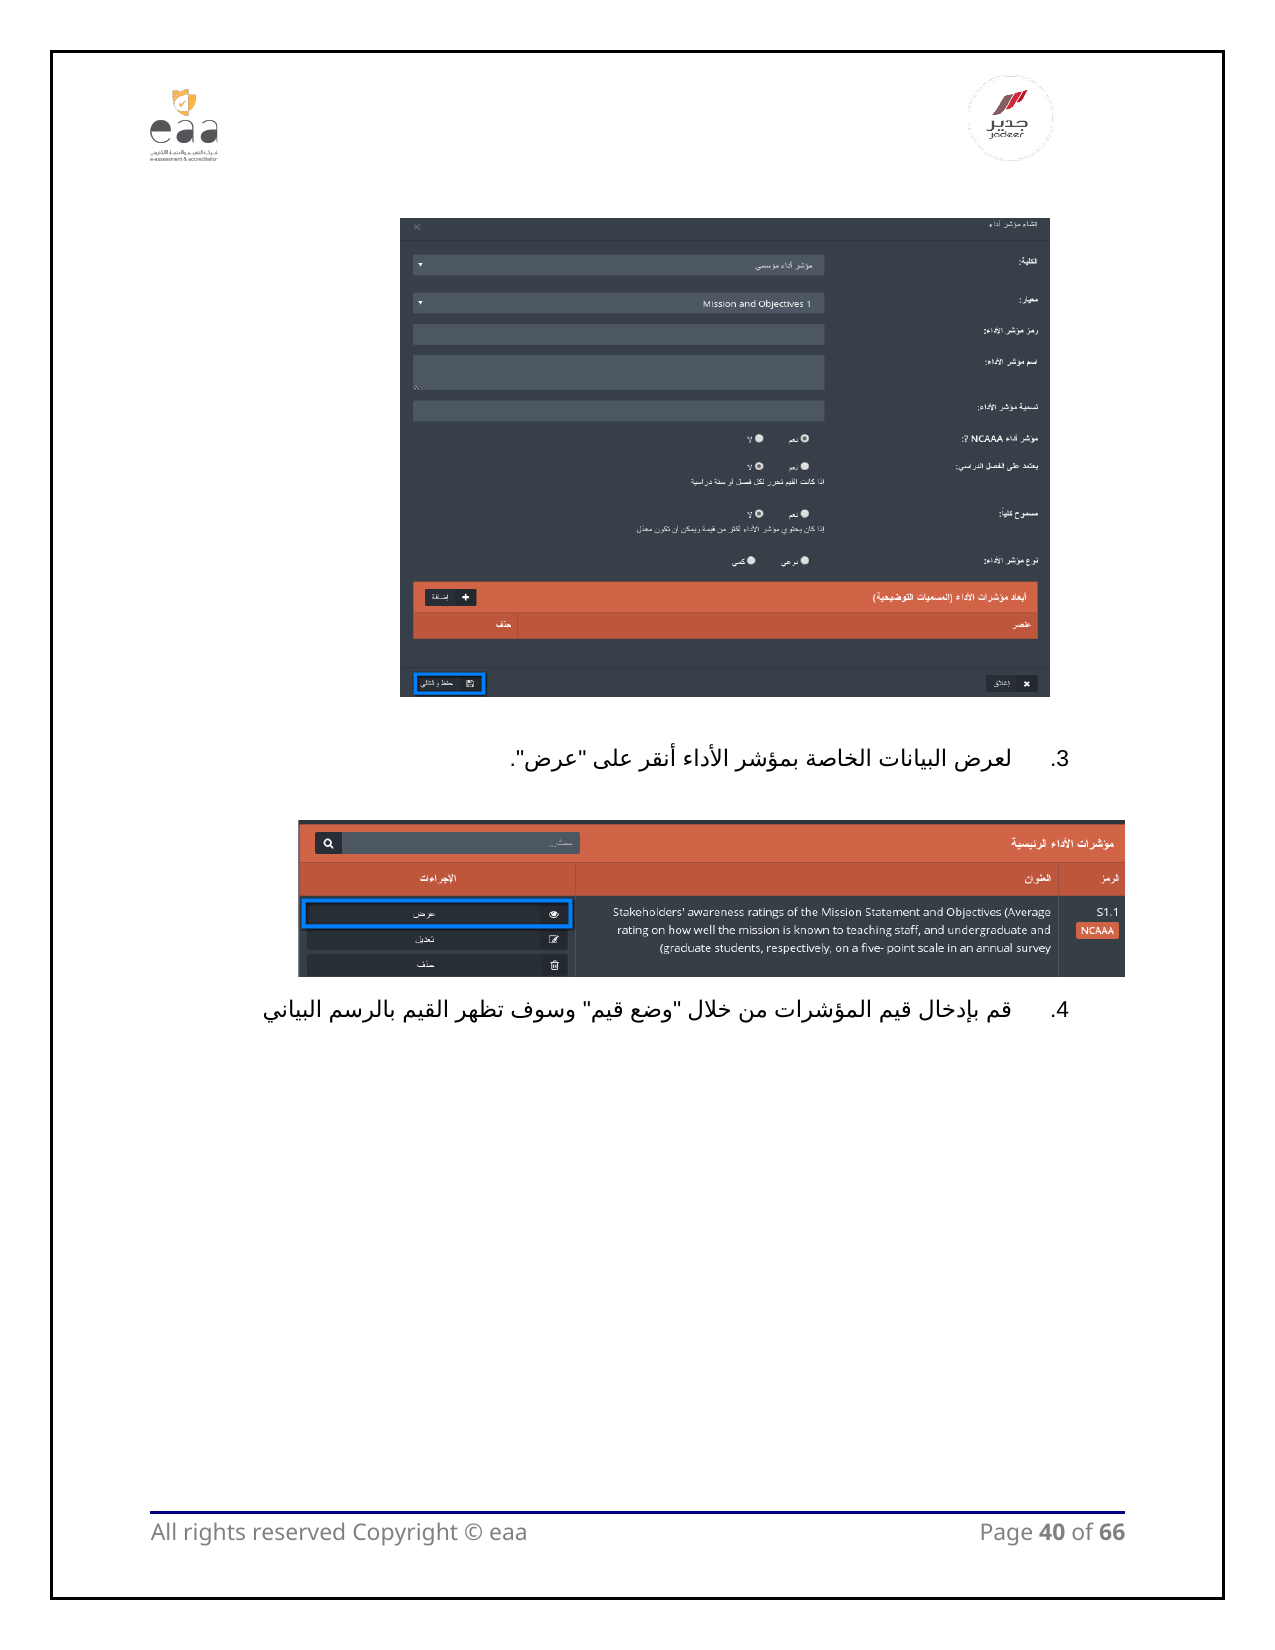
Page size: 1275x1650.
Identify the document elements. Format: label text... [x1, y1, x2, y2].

picture [400, 218, 1050, 697]
list لعرض البيانات الخاصة بمؤشر الأداء أنقر على "عرض". [150, 745, 1050, 772]
list قم بإدخال قيم المؤشرات من خلال "وضع قيم" وسوف تظهر القيم بالرسم البياني [150, 996, 1050, 1022]
picture [150, 89, 218, 161]
picture [298, 820, 1125, 977]
picture [967, 75, 1054, 161]
